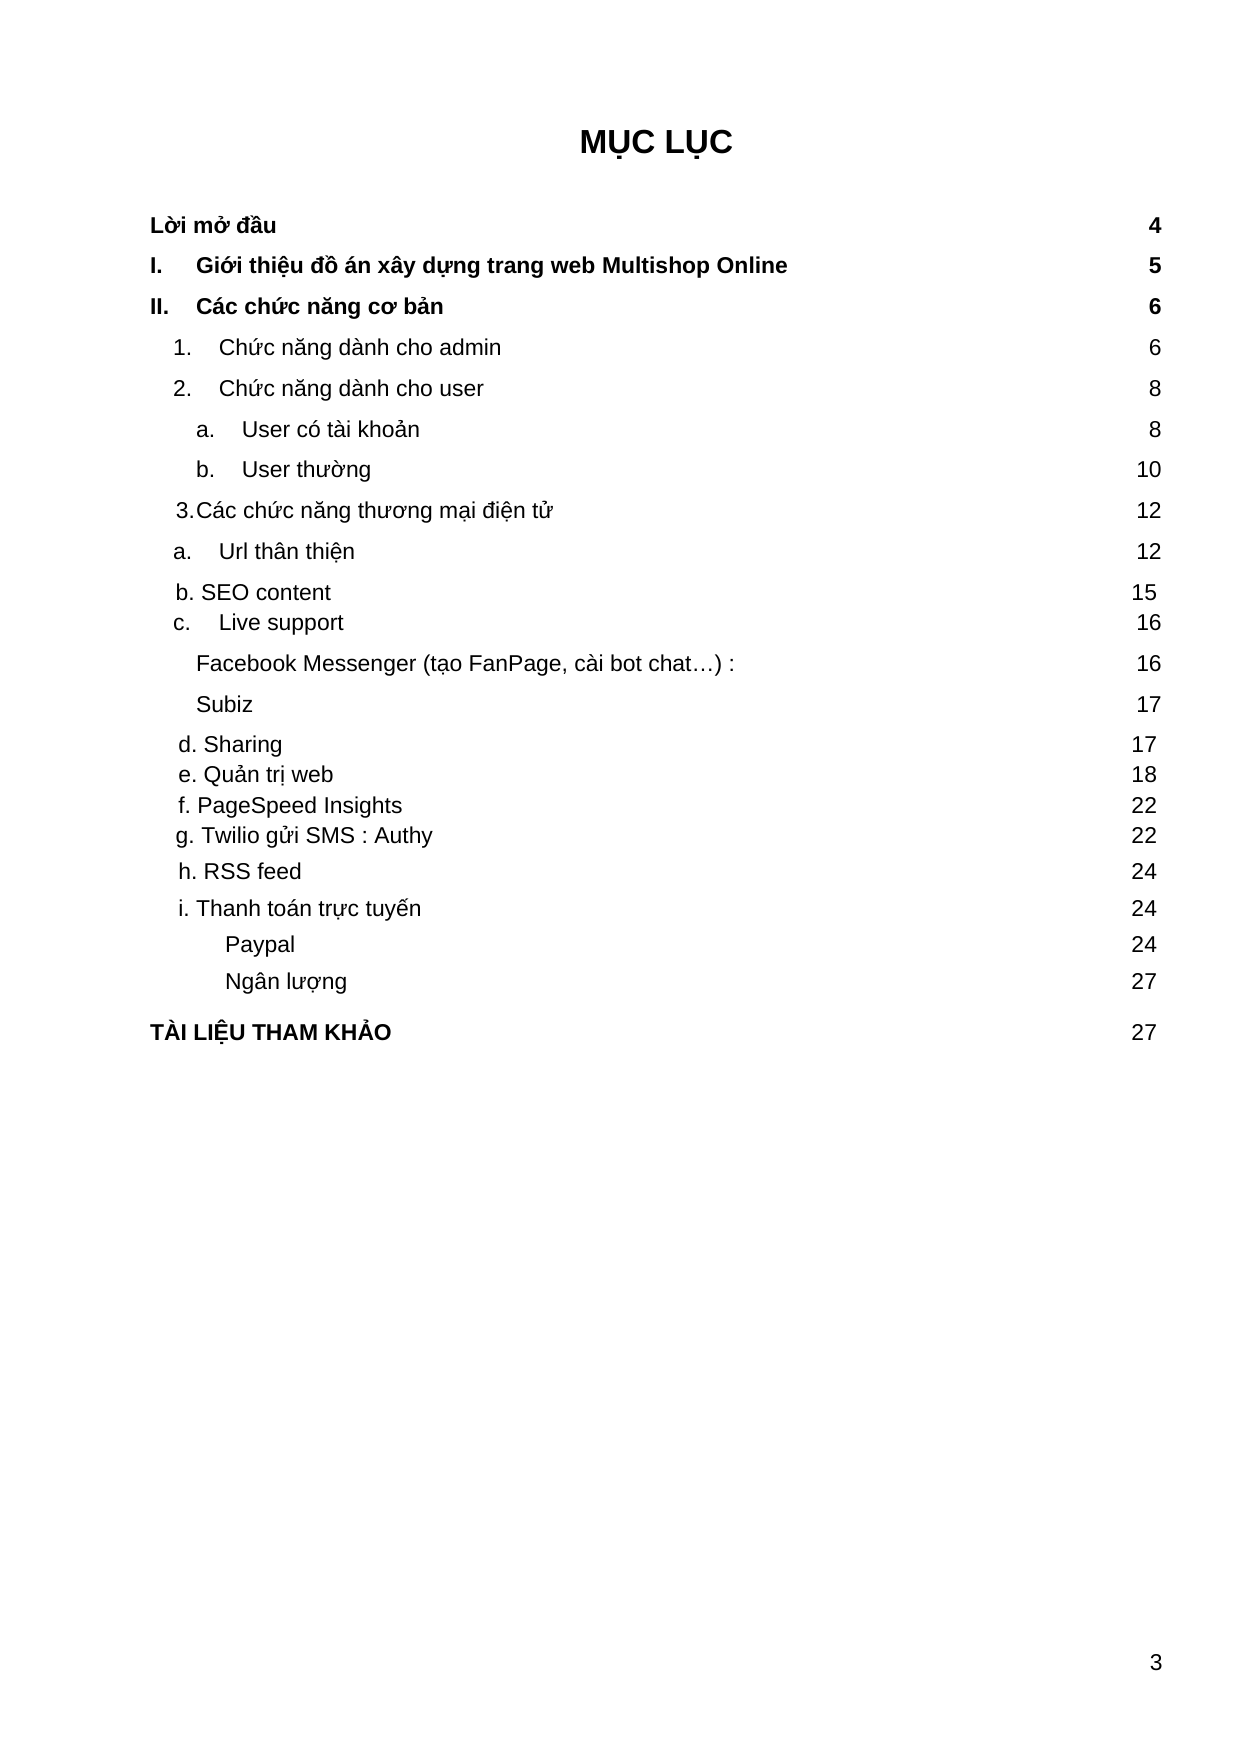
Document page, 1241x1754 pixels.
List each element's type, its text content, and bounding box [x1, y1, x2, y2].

text MỤC LỤC [150, 122, 1162, 160]
